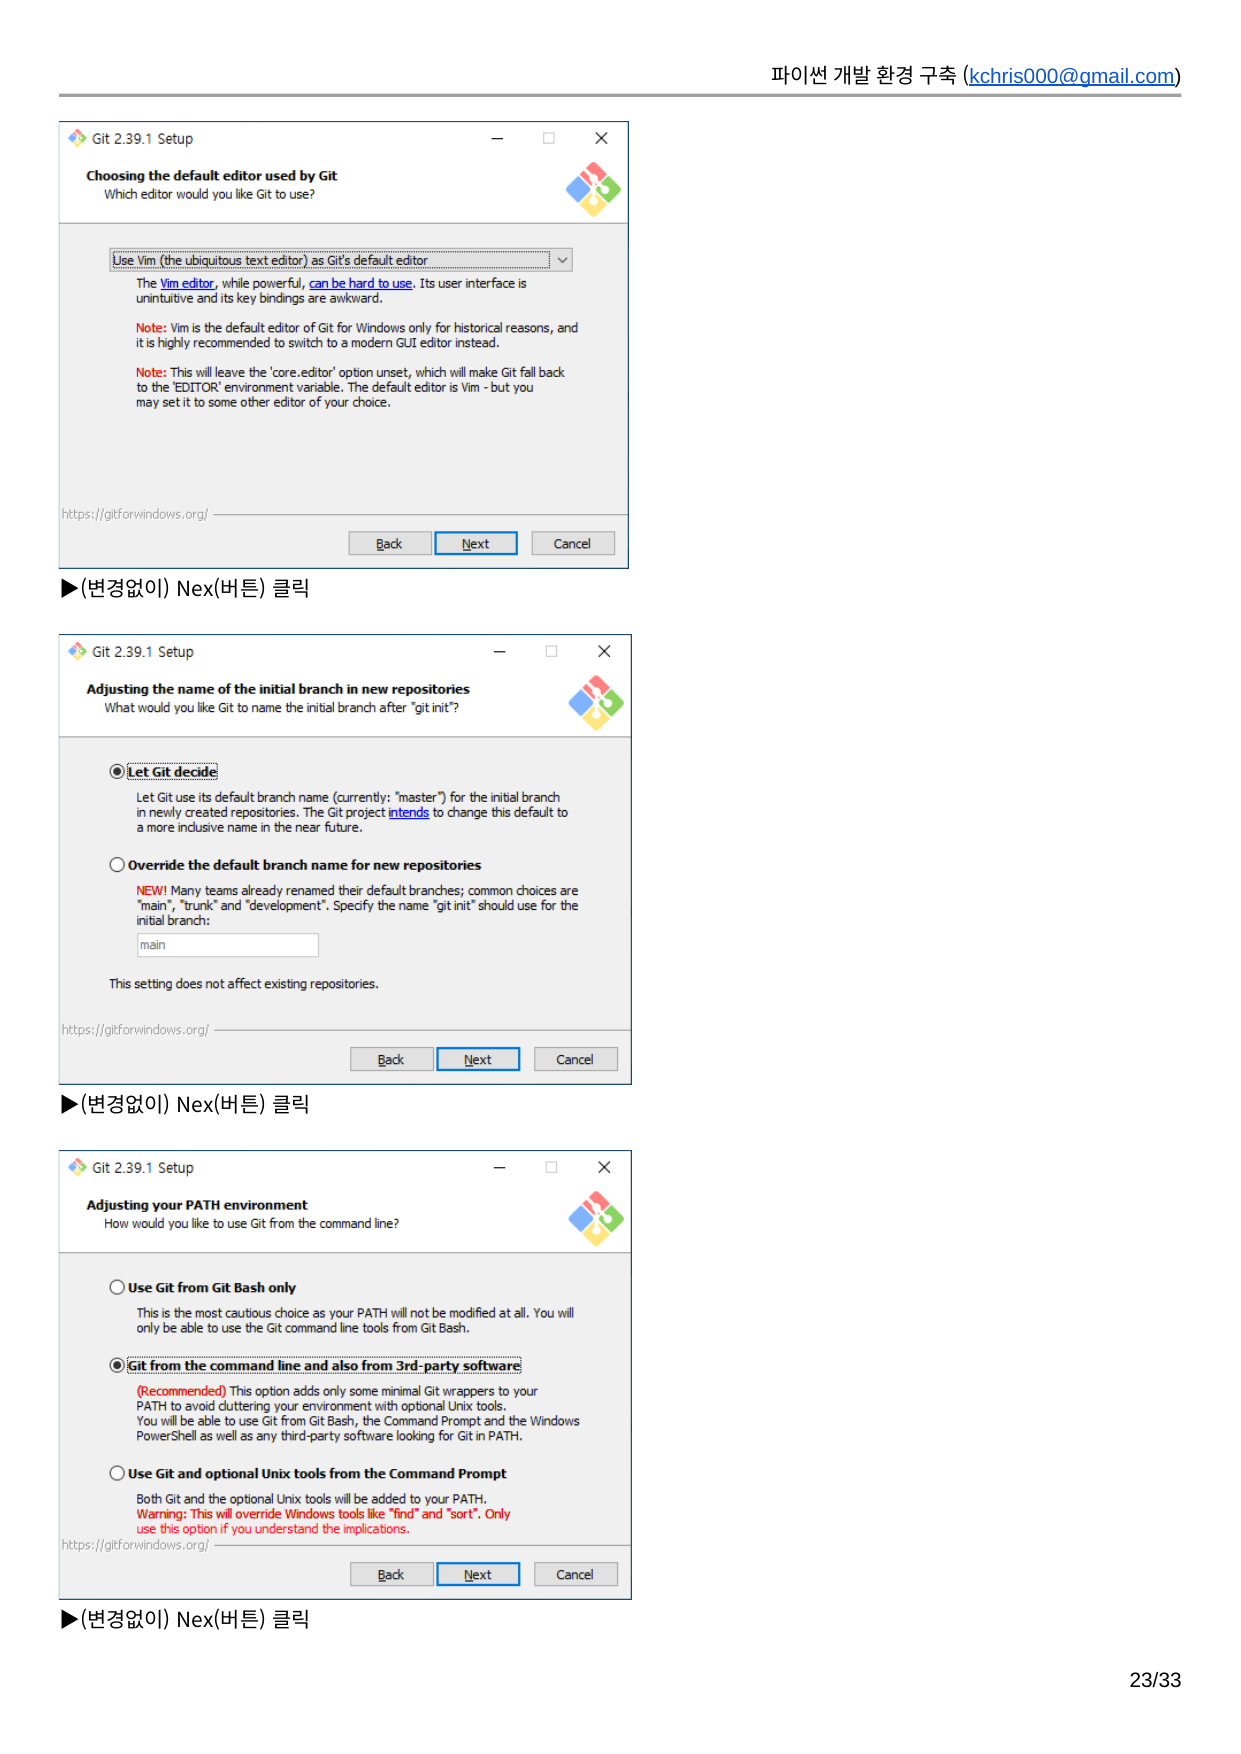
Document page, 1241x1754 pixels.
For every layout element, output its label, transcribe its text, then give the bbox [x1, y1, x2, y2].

picture [58, 121, 629, 569]
text ▶(변경없이) Nex(버튼) 클릭 [59, 572, 1181, 602]
picture [58, 634, 632, 1085]
text ▶(변경없이) Nex(버튼) 클릭 [59, 1603, 1181, 1633]
picture [58, 1150, 632, 1600]
text ▶(변경없이) Nex(버튼) 클릭 [59, 1088, 1181, 1118]
